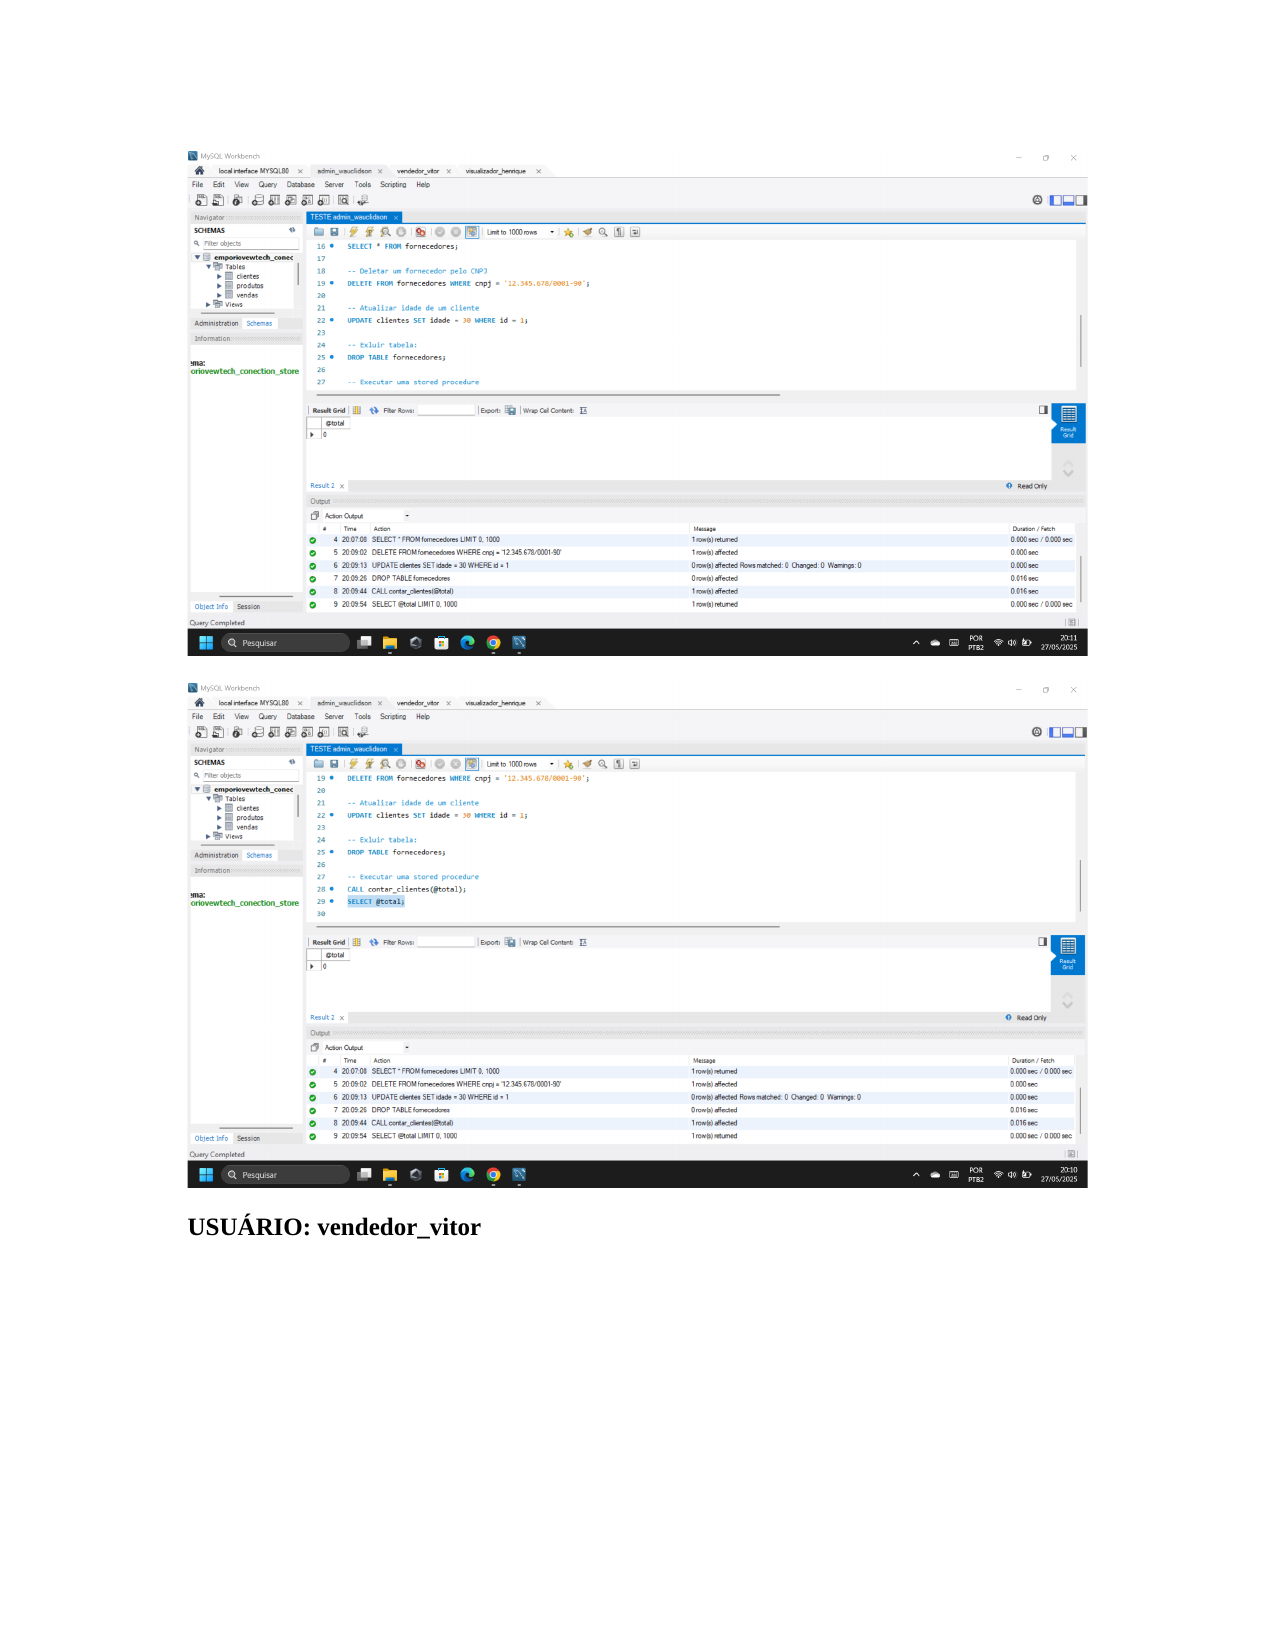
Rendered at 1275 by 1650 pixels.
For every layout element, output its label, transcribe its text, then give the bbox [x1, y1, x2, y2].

picture [187, 681, 1088, 1188]
picture [187, 150, 1088, 656]
text USUÁRIO: vendedor_vitor [187, 1212, 1087, 1241]
